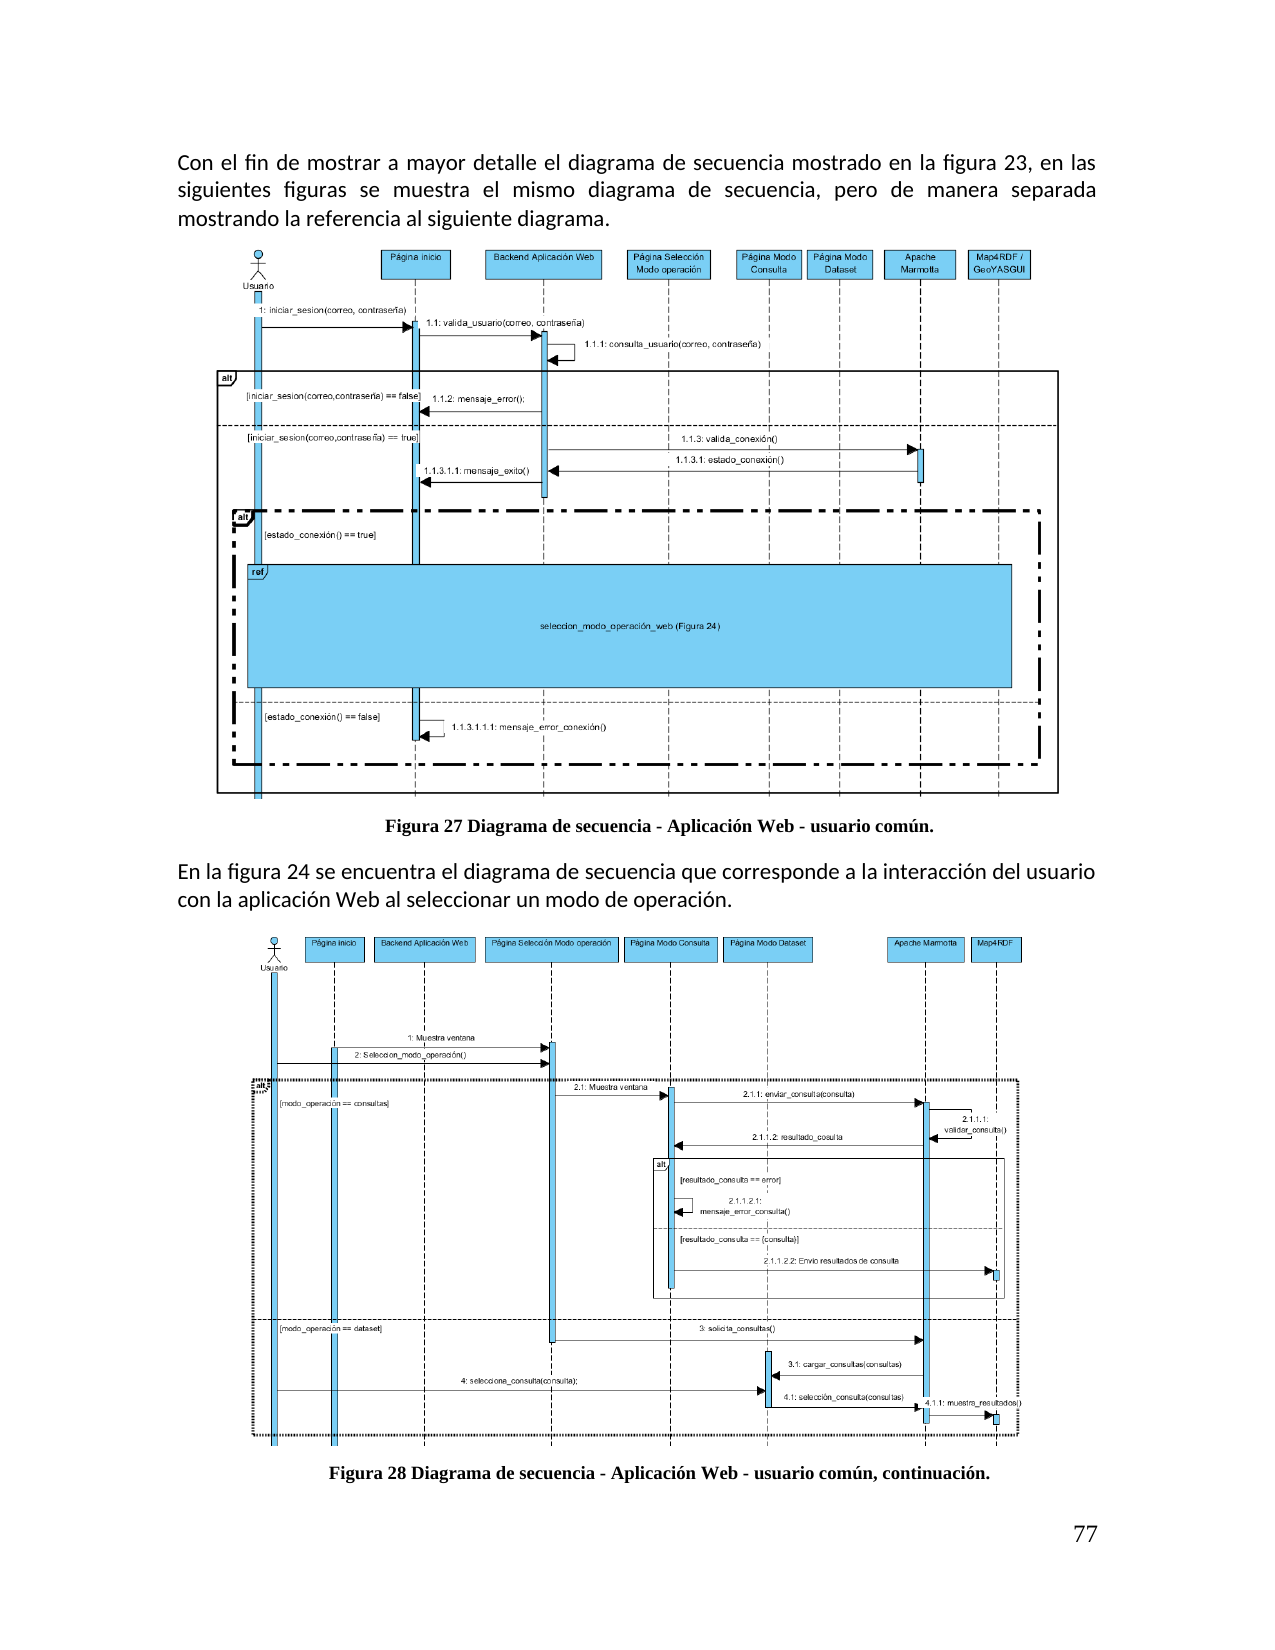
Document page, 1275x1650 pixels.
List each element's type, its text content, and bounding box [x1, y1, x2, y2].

picture [248, 930, 1027, 1446]
text Figura 28 Diagrama de secuencia - Aplicación Web - usuario común, continuación. [177, 1462, 1098, 1483]
text Figura 27 Diagrama de secuencia - Aplicación Web - usuario común. [177, 815, 1098, 837]
text Con el fin de mostrar a mayor detalle el diagrama de secuencia mostrado en la figura 23, en las siguientes figuras se muestra el mismo diagrama de secuencia, pero de manera separada mostrando la referencia al siguiente diagrama. [177, 148, 1098, 232]
text En la figura 24 se encuentra el diagrama de secuencia que corresponde a la interacción del usuario con la aplicación Web al seleccionar un modo de operación. [177, 857, 1098, 913]
picture [214, 248, 1061, 799]
